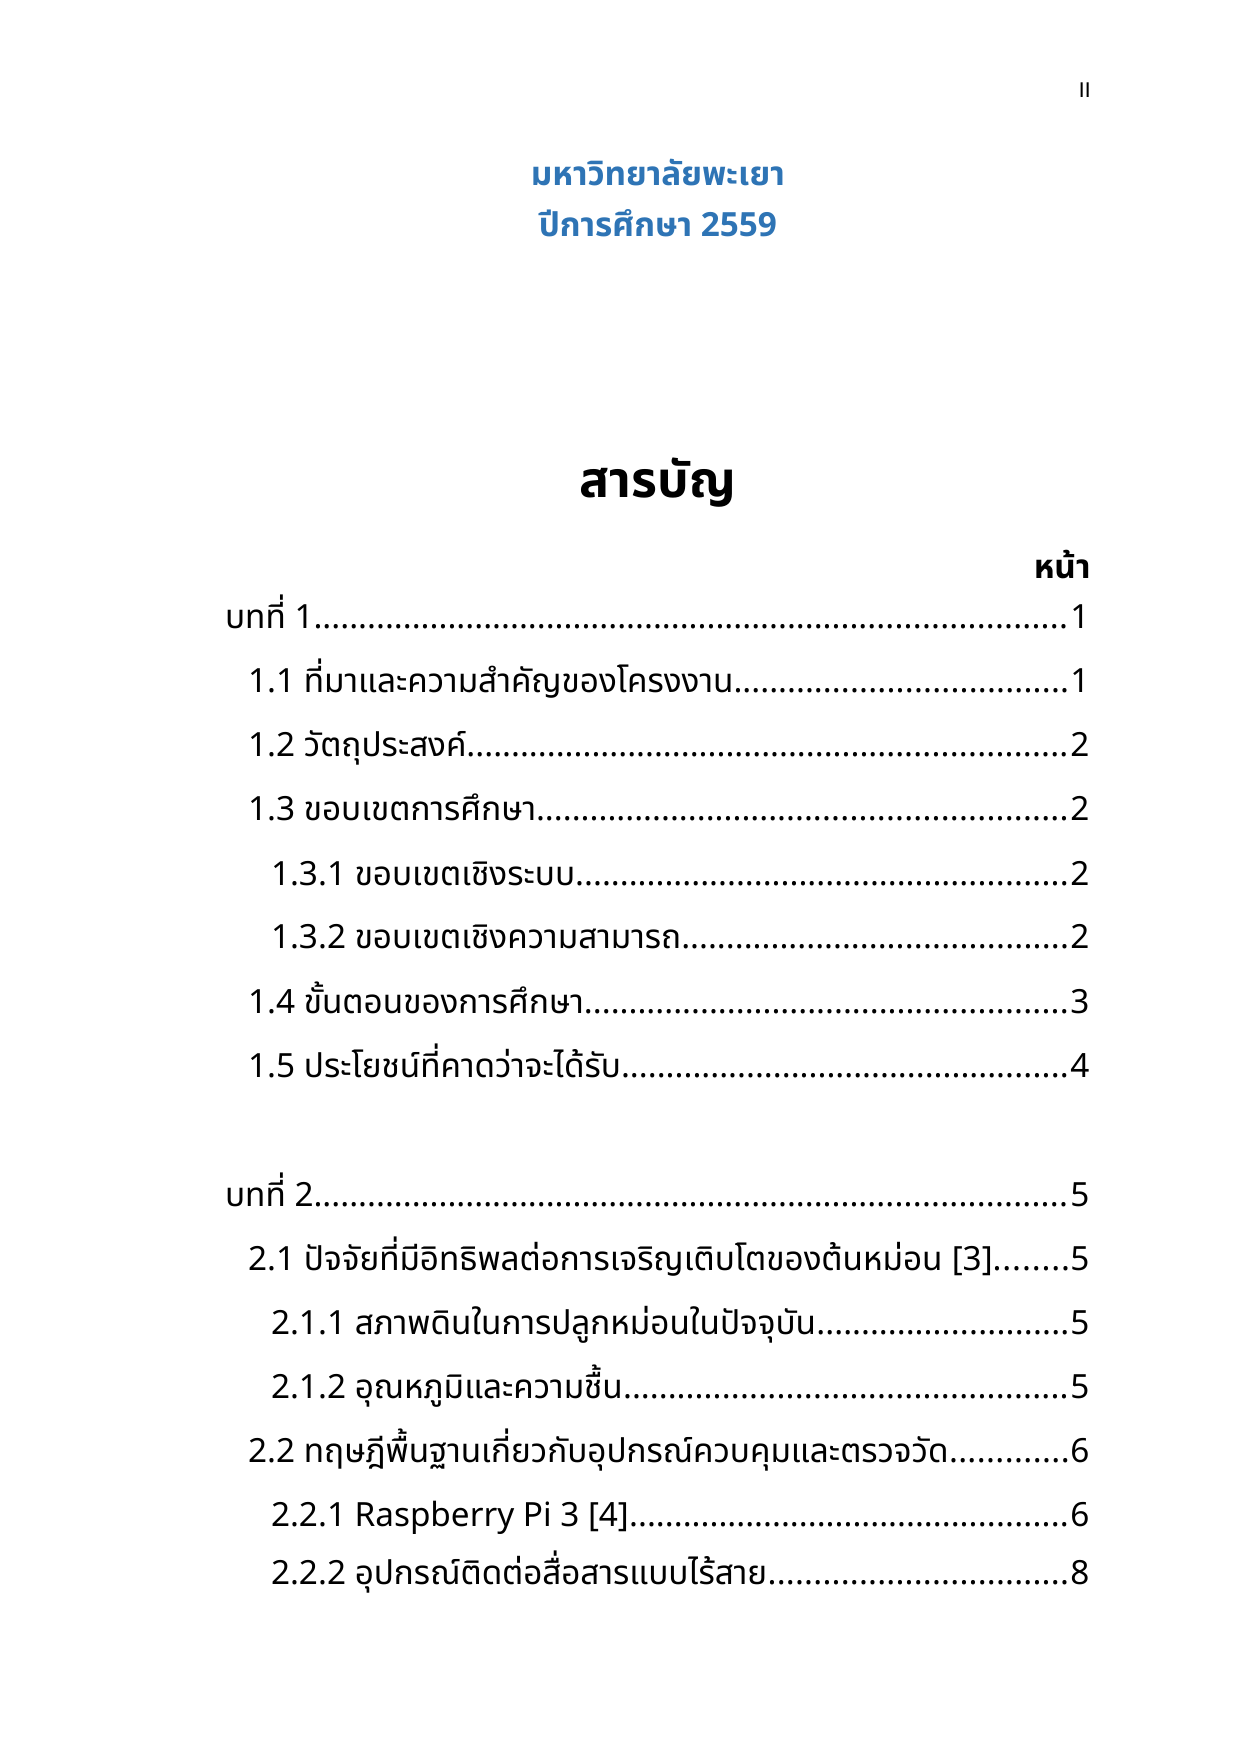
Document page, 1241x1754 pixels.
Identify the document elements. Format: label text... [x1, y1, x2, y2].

text มหาวิทยาลัยพะเยา ปีการศึกษา 2559 [225, 150, 1090, 251]
